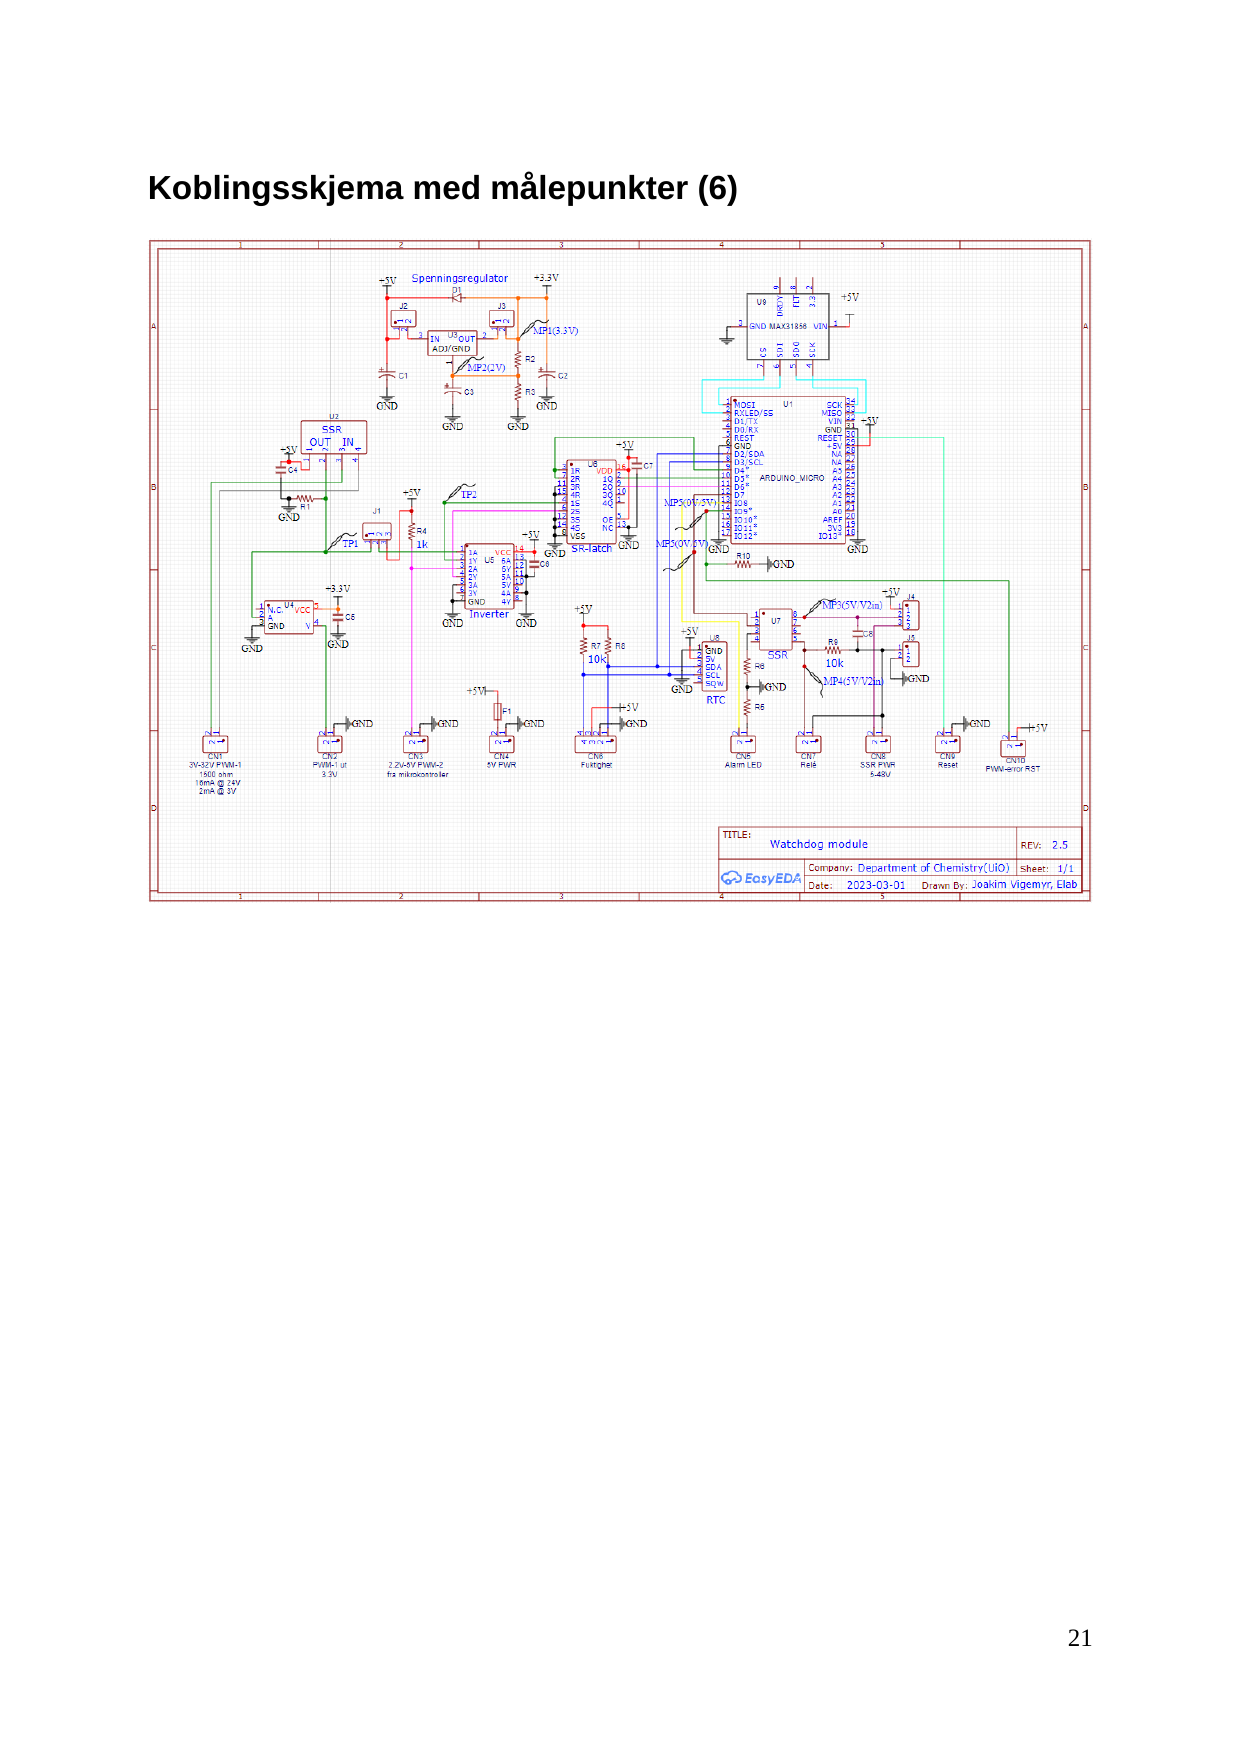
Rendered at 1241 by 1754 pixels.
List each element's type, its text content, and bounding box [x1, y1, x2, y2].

picture [147, 238, 1093, 903]
subtitle Koblingsskjema med målepunkter (6) [148, 168, 1093, 207]
